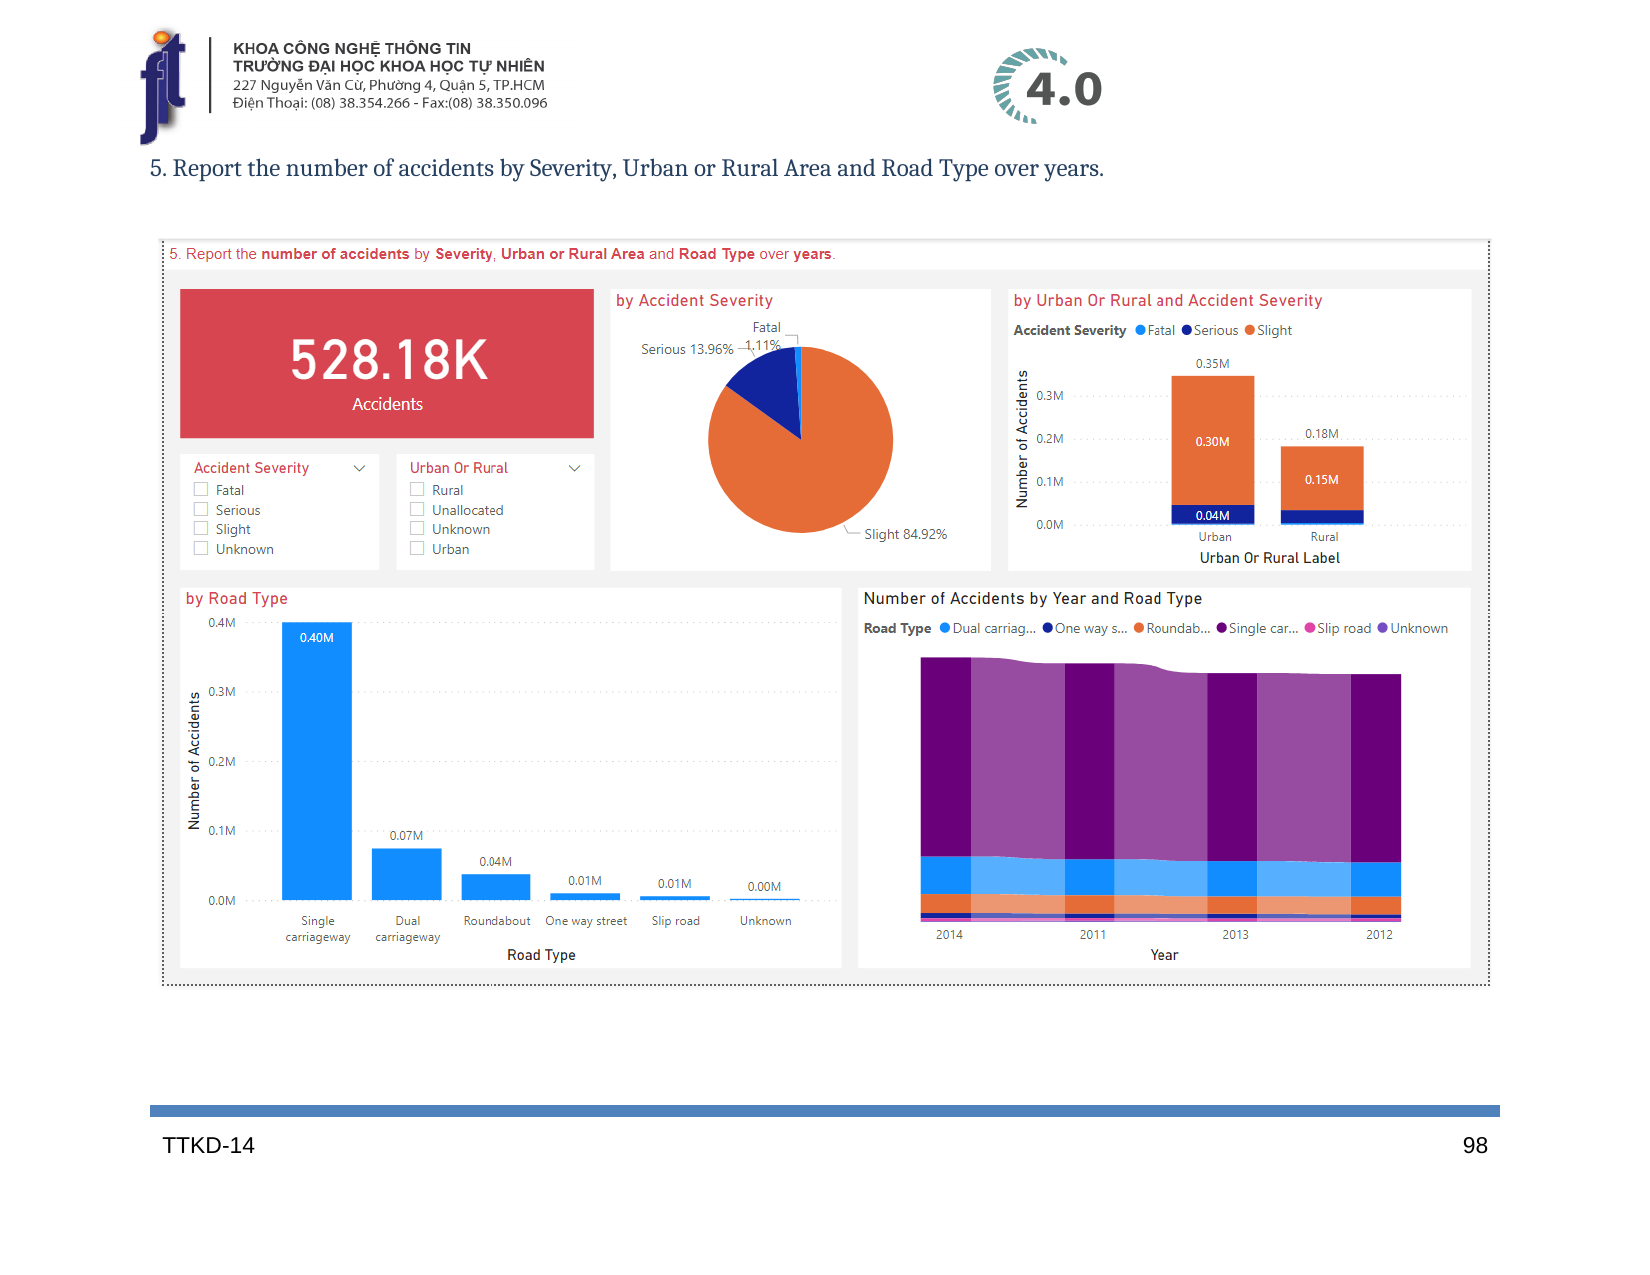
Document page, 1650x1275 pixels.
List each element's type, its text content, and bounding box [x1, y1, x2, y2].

picture [117, 21, 580, 167]
picture [158, 238, 1492, 990]
subtitle 5. Report the number of accidents by Severity, Urban or Rural Area and Road Type over years. [150, 154, 1500, 183]
picture [985, 41, 1108, 127]
